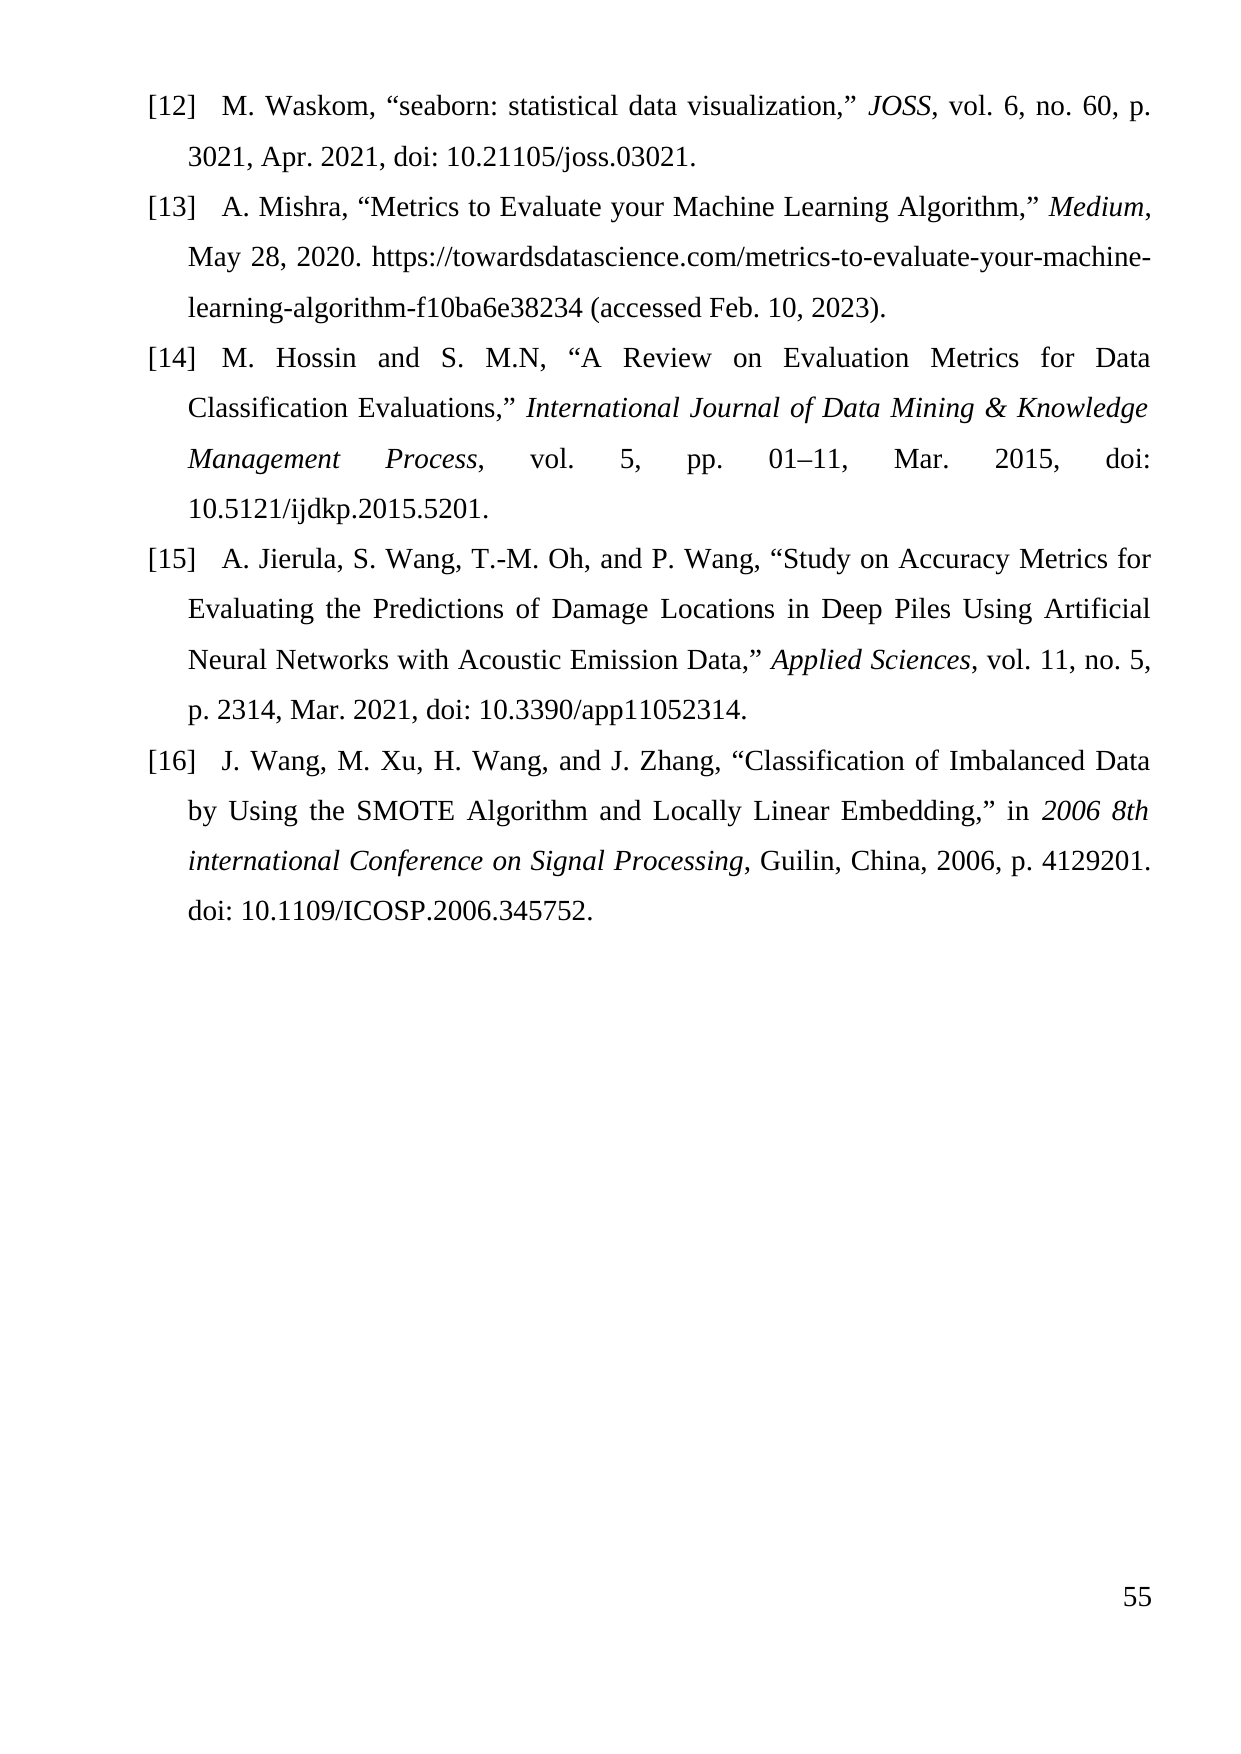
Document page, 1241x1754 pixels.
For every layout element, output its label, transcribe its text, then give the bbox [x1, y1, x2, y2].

text [13] A. Mishra, “Metrics to Evaluate your Machine Learning Algorithm,” Medium, May 28, 2020. https://towardsdatascience.com/metrics-to-evaluate-your-machine-learning-algorithm-f10ba6e38234 (accessed Feb. 10, 2023). [148, 189, 1152, 323]
text [14] M. Hossin and S. M.N, “A Review on Evaluation Metrics for Data Classification Evaluations,” International Journal of Data Mining & Knowledge Management Process, vol. 5, pp. 01–11, Mar. 2015, doi: 10.5121/ijdkp.2015.5201. [148, 340, 1152, 524]
text [15] A. Jierula, S. Wang, T.-M. Oh, and P. Wang, “Study on Accuracy Metrics for Evaluating the Predictions of Damage Locations in Deep Piles Using Artificial Neural Networks with Acoustic Emission Data,” Applied Sciences, vol. 11, no. 5, p. 2314, Mar. 2021, doi: 10.3390/app11052314. [148, 541, 1152, 726]
text [12] M. Waskom, “seaborn: statistical data visualization,” JOSS, vol. 6, no. 60, p. 3021, Apr. 2021, doi: 10.21105/joss.03021. [148, 88, 1152, 172]
text [16] J. Wang, M. Xu, H. Wang, and J. Zhang, “Classification of Imbalanced Data by Using the SMOTE Algorithm and Locally Linear Embedding,” in 2006 8th international Conference on Signal Processing, Guilin, China, 2006, p. 4129201. doi: 10.1109/ICOSP.2006.345752. [148, 743, 1152, 927]
